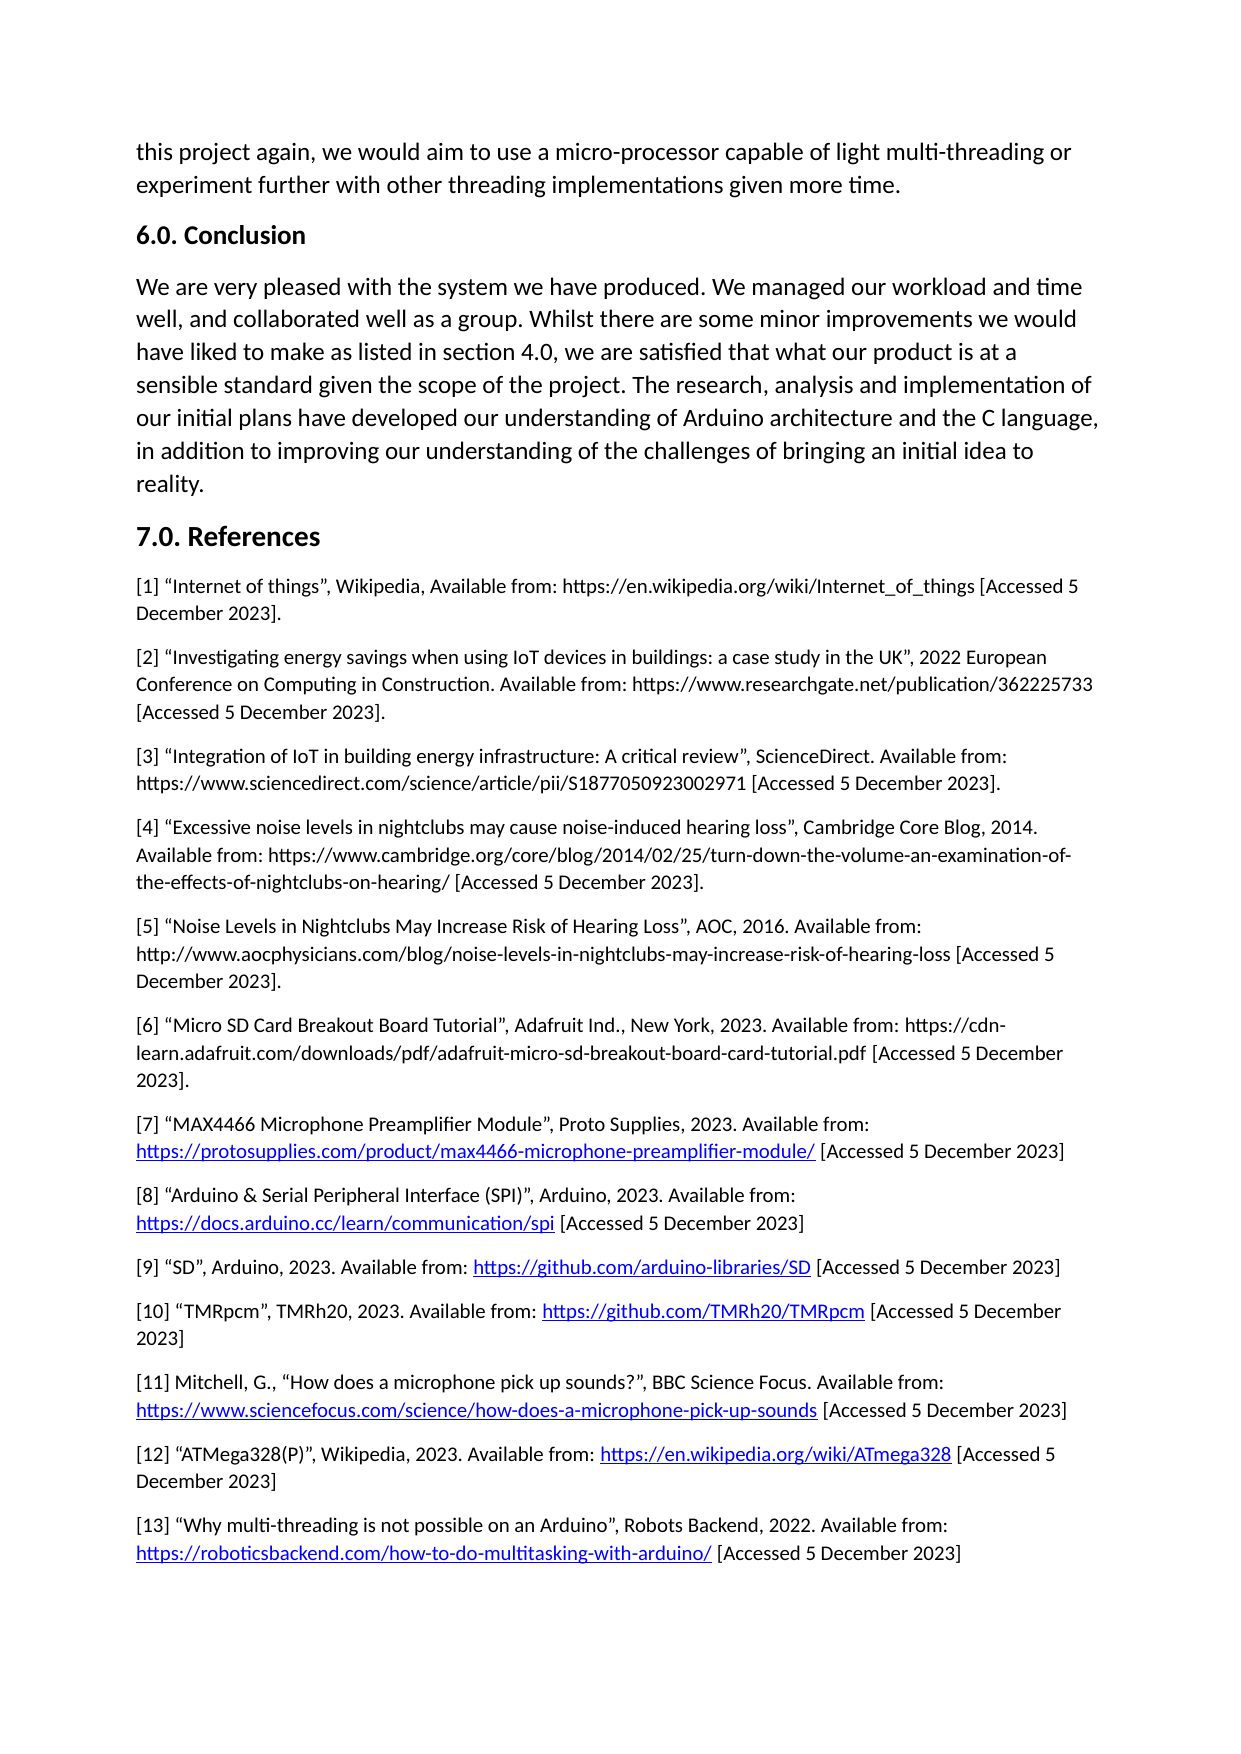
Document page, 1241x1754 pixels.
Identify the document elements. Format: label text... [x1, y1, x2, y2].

text [5] “Noise Levels in Nightclubs May Increase Risk of Hearing Loss”, AOC, 2016. Available from: http://www.aocphysicians.com/blog/noise-levels-in-nightclubs-may-increase-risk-of-hearing-loss [Accessed 5 December 2023]. [136, 913, 1104, 994]
text [9] “SD”, Arduino, 2023. Available from: https://github.com/arduino-libraries/SD [Accessed 5 December 2023] [136, 1254, 1104, 1279]
text We are very pleased with the system we have produced. We managed our workload and time well, and collaborated well as a group. Whilst there are some minor improvements we would have liked to make as listed in section 4.0, we are satisfied that what our product is at a sensible standard given the scope of the project. The research, analysis and implementation of our initial plans have developed our understanding of Arduino architecture and the C language, in addition to improving our understanding of the challenges of bringing an initial idea to reality. [136, 271, 1104, 499]
text [2] “Investigating energy savings when using IoT devices in buildings: a case study in the UK”, 2022 European Conference on Computing in Construction. Available from: https://www.researchgate.net/publication/362225733 [Accessed 5 December 2023]. [136, 644, 1104, 724]
text 7.0. References [136, 518, 1104, 553]
text [12] “ATMega328(P)”, Wikipedia, 2023. Available from: https://en.wikipedia.org/wiki/ATmega328 [Accessed 5 December 2023] [136, 1441, 1104, 1494]
text 6.0. Conclusion [136, 218, 1104, 251]
text [10] “TMRpcm”, TMRh20, 2023. Available from: https://github.com/TMRh20/TMRpcm [Accessed 5 December 2023] [136, 1298, 1104, 1351]
text [1] “Internet of things”, Wikipedia, Available from: https://en.wikipedia.org/wiki/Internet_of_things [Accessed 5 December 2023]. [136, 573, 1104, 626]
text [13] “Why multi-threading is not possible on an Arduino”, Robots Backend, 2022. Available from: https://roboticsbackend.com/how-to-do-multitasking-with-arduino/ [Accessed 5 December 2023] [136, 1512, 1104, 1565]
text [8] “Arduino & Serial Peripheral Interface (SPI)”, Arduino, 2023. Available from: https://docs.arduino.cc/learn/communication/spi [Accessed 5 December 2023] [136, 1183, 1104, 1235]
text [4] “Excessive noise levels in nightclubs may cause noise-induced hearing loss”, Cambridge Core Blog, 2014. Available from: https://www.cambridge.org/core/blog/2014/02/25/turn-down-the-volume-an-examination-of-the-effects-of-nightclubs-on-hearing/ [Accessed 5 December 2023]. [136, 814, 1104, 895]
text [7] “MAX4466 Microphone Preamplifier Module”, Proto Supplies, 2023. Available from: https://protosupplies.com/product/max4466-microphone-preamplifier-module/ [Accessed 5 December 2023] [136, 1111, 1104, 1164]
text [11] Mitchell, G., “How does a microphone pick up sounds?”, BBC Science Focus. Available from: https://www.sciencefocus.com/science/how-does-a-microphone-pick-up-sounds [Accessed 5 December 2023] [136, 1369, 1104, 1422]
text [6] “Micro SD Card Breakout Board Tutorial”, Adafruit Ind., New York, 2023. Available from: https://cdn-learn.adafruit.com/downloads/pdf/adafruit-micro-sd-breakout-board-card-tutorial.pdf [Accessed 5 December 2023]. [136, 1012, 1104, 1092]
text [136, 136, 1104, 199]
text [3] “Integration of IoT in building energy infrastructure: A critical review”, ScienceDirect. Available from: https://www.sciencedirect.com/science/article/pii/S1877050923002971 [Accessed 5 December 2023]. [136, 743, 1104, 796]
